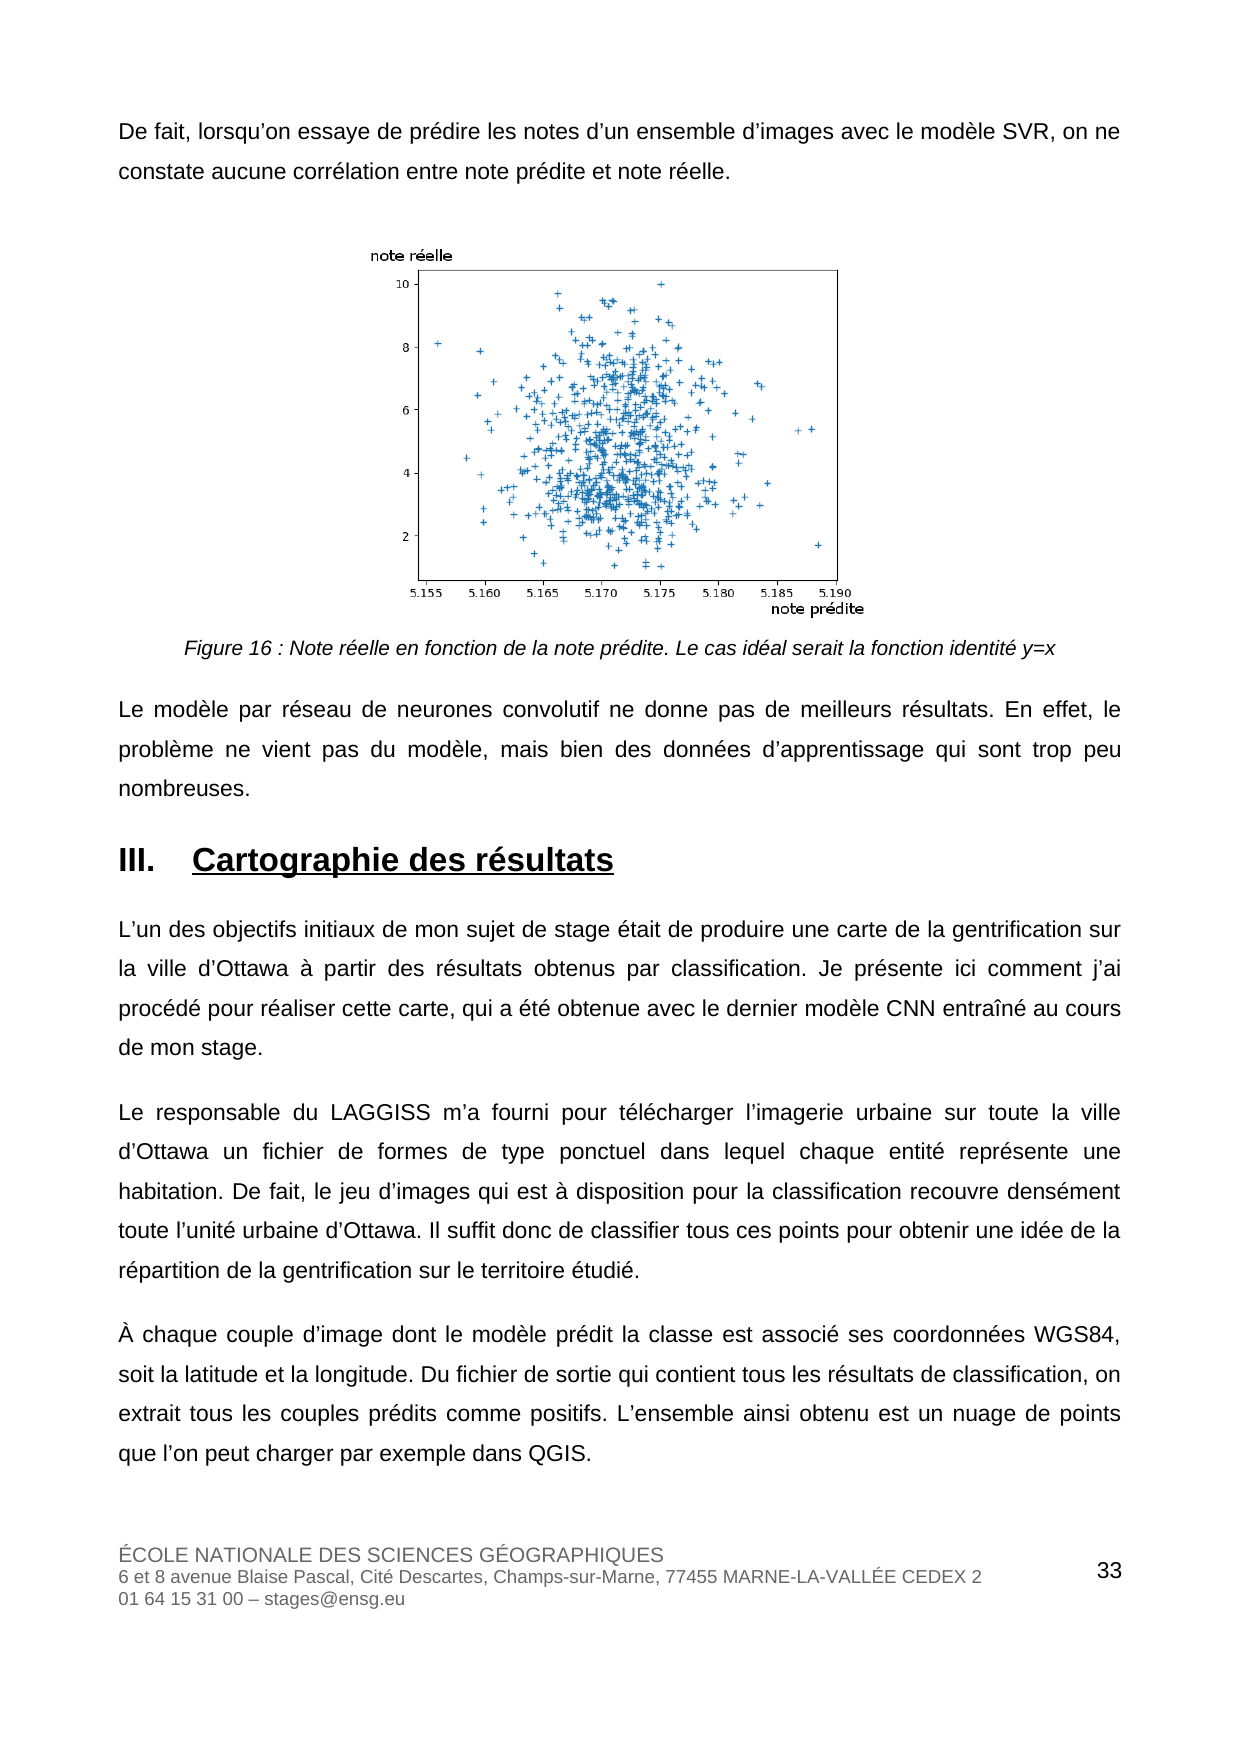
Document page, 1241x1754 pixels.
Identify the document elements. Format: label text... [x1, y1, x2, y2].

text À chaque couple d’image dont le modèle prédit la classe est associé ses coordonnées WGS84, soit la latitude et la longitude. Du fichier de sortie qui contient tous les résultats de classification, on extrait tous les couples prédits comme positifs. L’ensemble ainsi obtenu est un nuage de points que l’on peut charger par exemple dans QGIS. [118, 1321, 1122, 1466]
subtitle Cartographie des résultats [118, 840, 1122, 878]
text L’un des objectifs initiaux de mon sujet de stage était de produire une carte de la gentrification sur la ville d’Ottawa à partir des résultats obtenus par classification. Je présente ici comment j’ai procédé pour réaliser cette carte, qui a été obtenue avec le dernier modèle CNN entraîné au cours de mon stage. [118, 916, 1122, 1061]
text Figure 16 : Note réelle en fonction de la note prédite. Le cas idéal serait la fonction identité y=x [118, 636, 1122, 659]
picture [350, 222, 890, 624]
text De fait, lorsqu’on essaye de prédire les notes d’un ensemble d’images avec le modèle SVR, on ne constate aucune corrélation entre note prédite et note réelle. [118, 118, 1122, 184]
text Le responsable du LAGGISS m’a fourni pour télécharger l’imagerie urbaine sur toute la ville d’Ottawa un fichier de formes de type ponctuel dans lequel chaque entité représente une habitation. De fait, le jeu d’images qui est à disposition pour la classification recouvre densément toute l’unité urbaine d’Ottawa. Il suffit donc de classifier tous ces points pour obtenir une idée de la répartition de la gentrification sur le territoire étudié. [118, 1099, 1122, 1283]
text Le modèle par réseau de neurones convolutif ne donne pas de meilleurs résultats. En effet, le problème ne vient pas du modèle, mais bien des données d’apprentissage qui sont trop peu nombreuses. [118, 696, 1122, 802]
